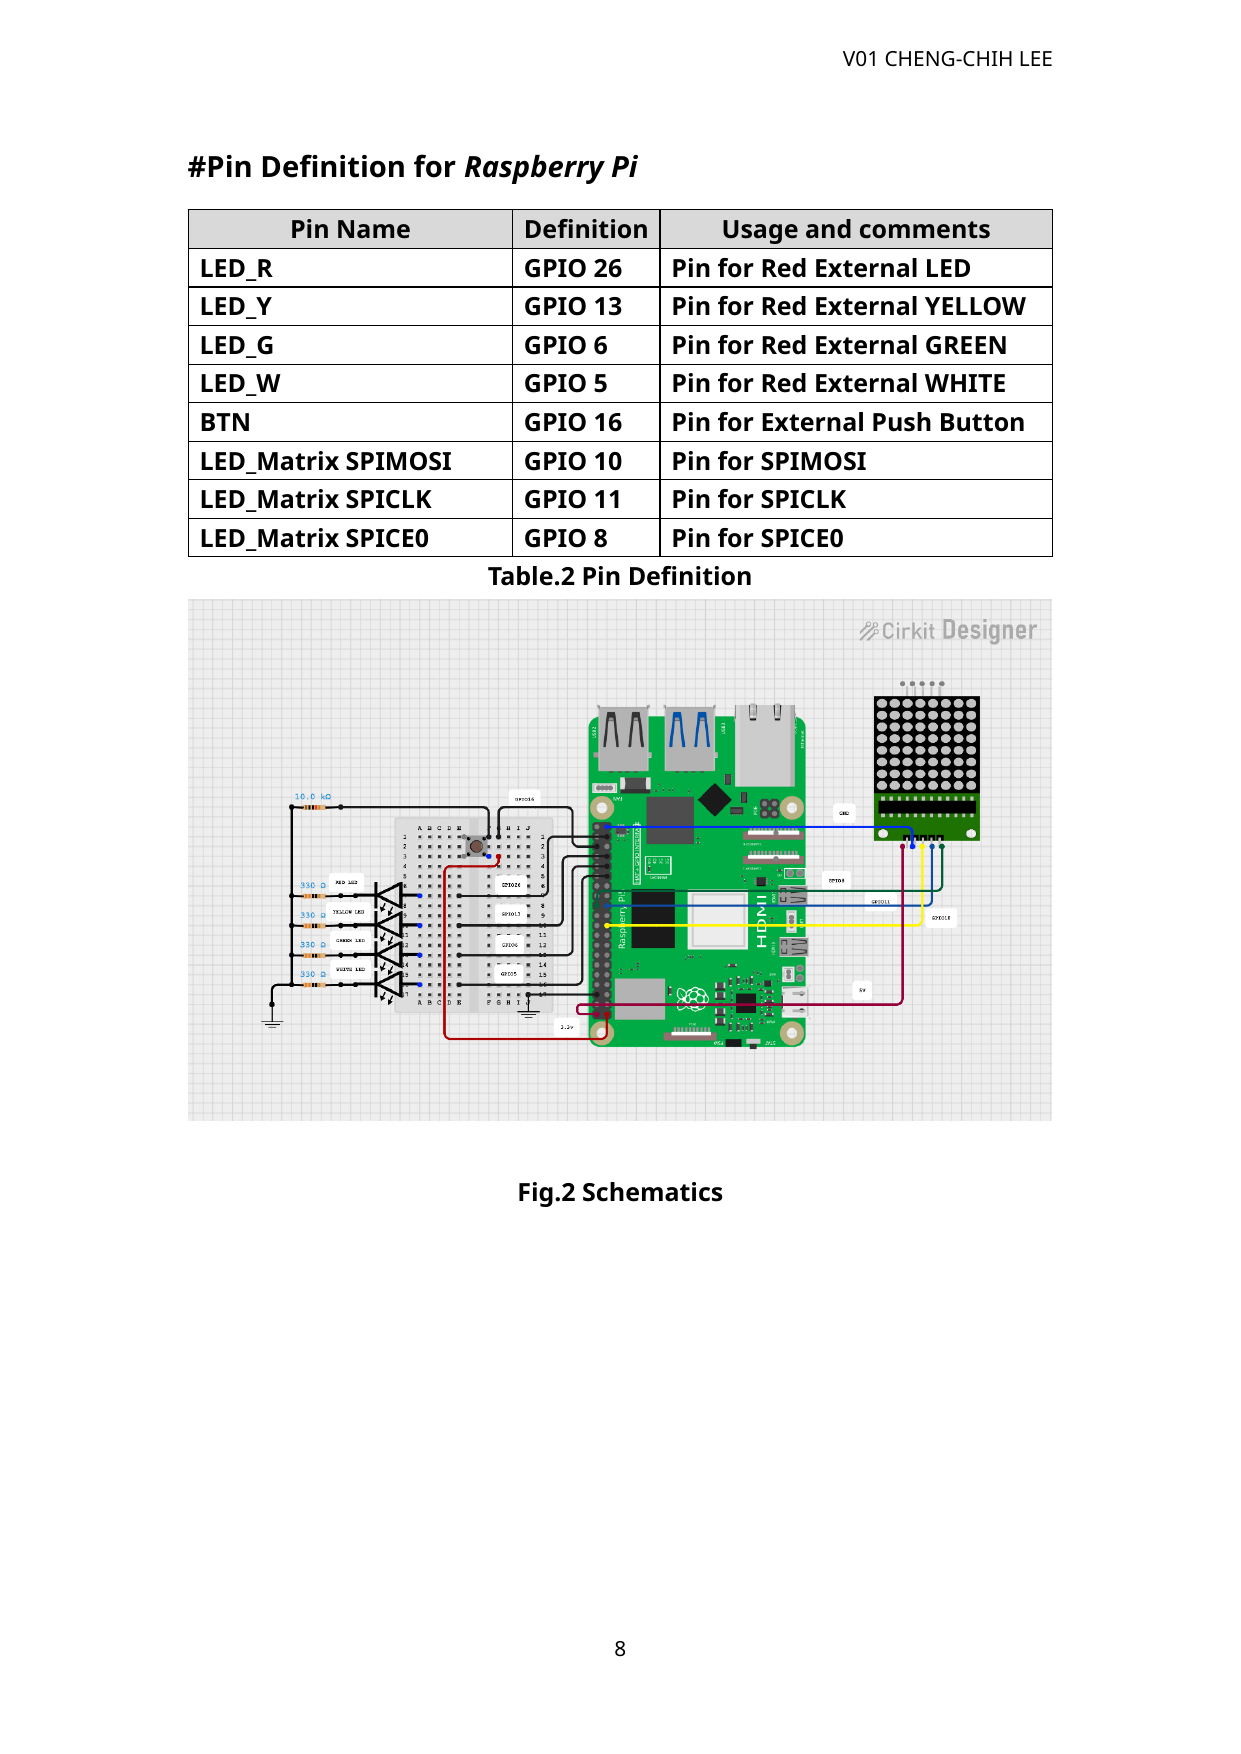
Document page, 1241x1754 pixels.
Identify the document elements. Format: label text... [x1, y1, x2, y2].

table_cell Pin for Red External LED [661, 249, 1052, 286]
table_cell Pin for SPICE0 [661, 519, 1052, 556]
table_header Definition [513, 210, 659, 248]
table_cell Pin for External Push Button [661, 403, 1052, 441]
text Table.2 Pin Definition [187, 557, 1053, 595]
table_cell LED_Matrix SPIMOSI [189, 442, 512, 479]
table_cell BTN [189, 403, 512, 441]
table_cell LED_Matrix SPICLK [189, 480, 512, 518]
table_cell GPIO 5 [513, 365, 659, 402]
picture [188, 599, 1053, 1121]
table_cell GPIO 16 [513, 403, 659, 441]
table_cell Pin for SPICLK [661, 480, 1052, 518]
table_cell LED_R [189, 249, 512, 286]
table_cell GPIO 26 [513, 249, 659, 286]
text Fig.2 Schematics [187, 1172, 1053, 1210]
table_cell GPIO 13 [513, 288, 659, 325]
table_cell LED_W [189, 365, 512, 402]
table_cell Pin for Red External GREEN [661, 326, 1052, 363]
table_cell Pin for Red External YELLOW [661, 288, 1052, 325]
table_cell Pin for Red External WHITE [661, 365, 1052, 402]
table_cell LED_Matrix SPICE0 [189, 519, 512, 556]
table_cell GPIO 6 [513, 326, 659, 363]
table_cell GPIO 11 [513, 480, 659, 518]
table_cell GPIO 10 [513, 442, 659, 479]
table_cell Pin for SPIMOSI [661, 442, 1052, 479]
table_cell LED_Y [189, 288, 512, 325]
text #Pin Definition for Raspberry Pi [187, 128, 1053, 203]
table_header Pin Name [189, 210, 512, 248]
table_cell LED_G [189, 326, 512, 363]
table_header Usage and comments [661, 210, 1052, 248]
table_cell GPIO 8 [513, 519, 659, 556]
